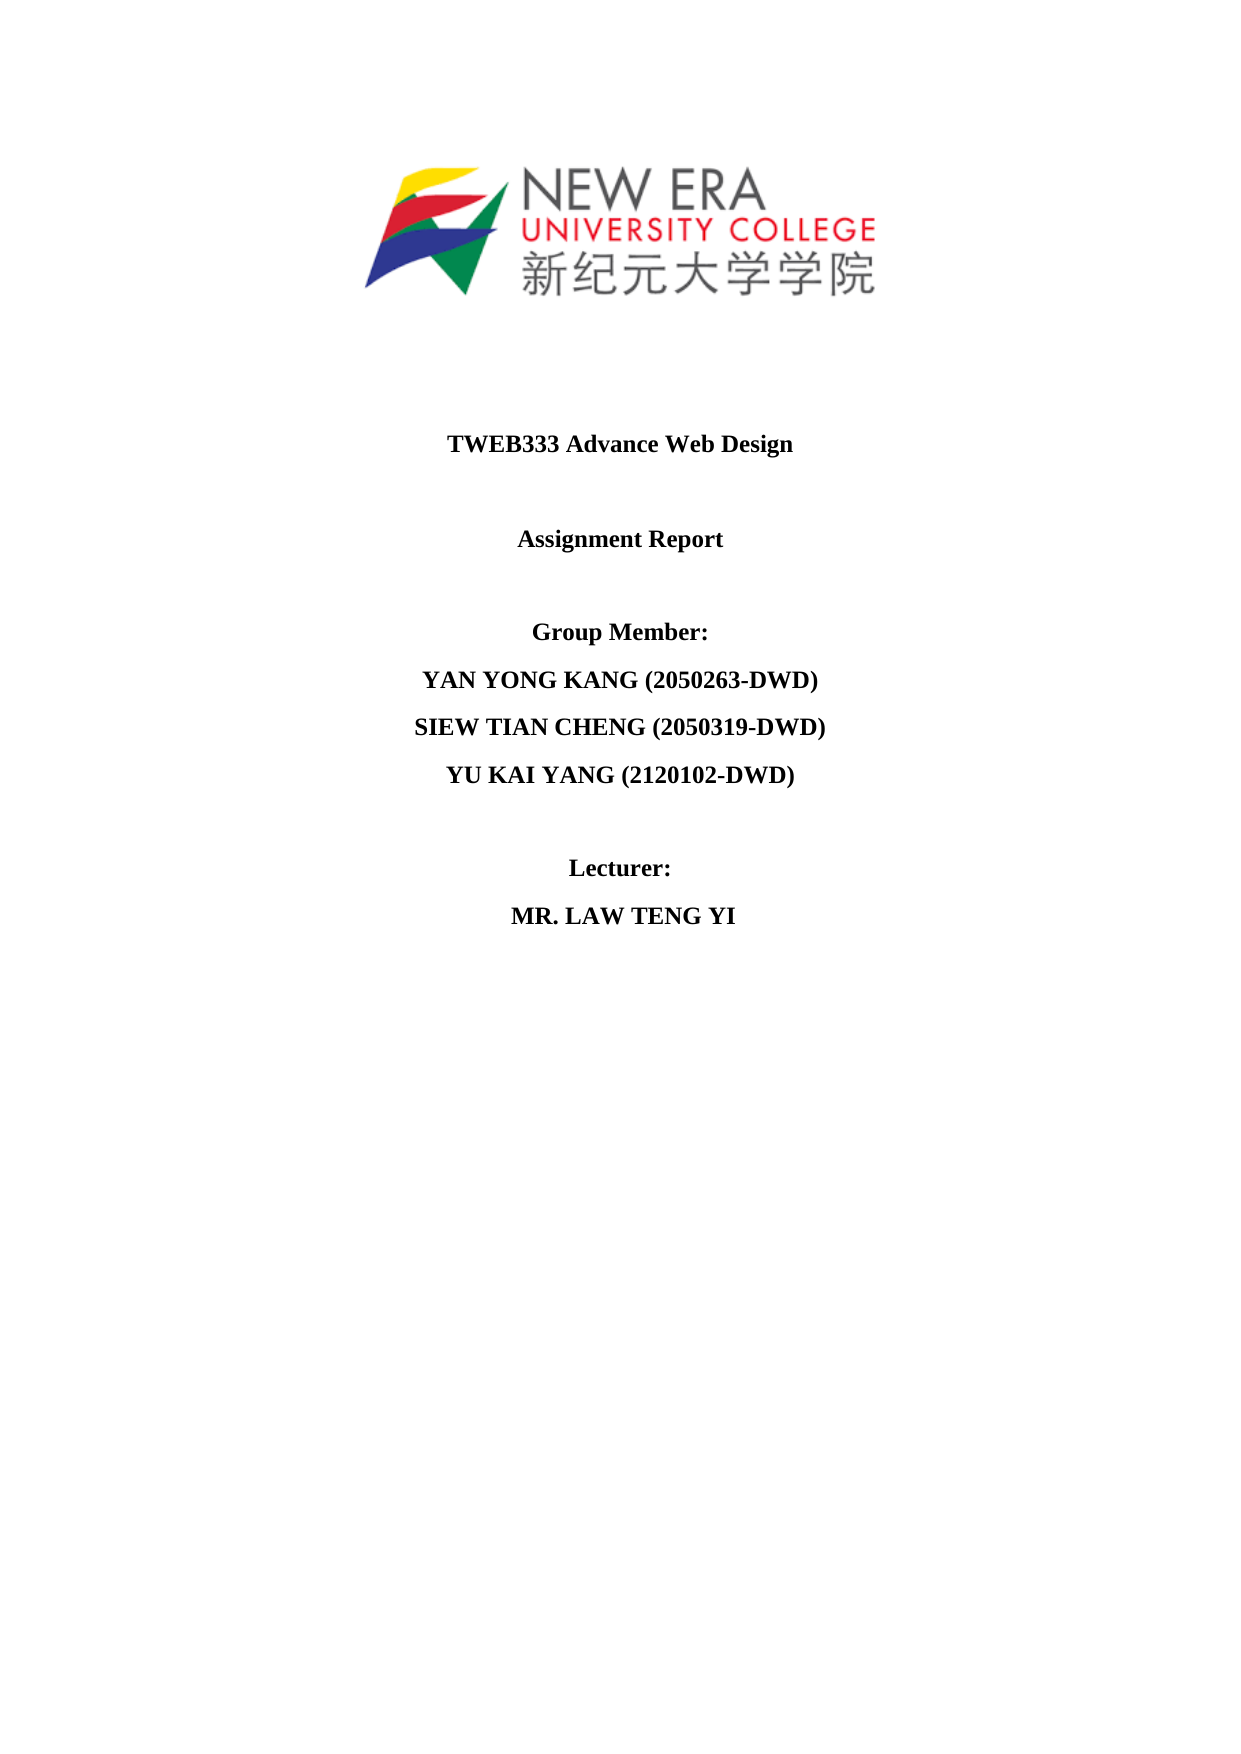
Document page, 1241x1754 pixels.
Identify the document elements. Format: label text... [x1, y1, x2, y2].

text SIEW TIAN CHENG (2050319-DWD) [150, 712, 1090, 741]
text Group Member: [150, 617, 1090, 646]
text YU KAI YANG (2120102-DWD) [150, 760, 1090, 789]
picture [338, 150, 902, 318]
text Assignment Report [150, 524, 1090, 553]
text YAN YONG KANG (2050263-DWD) [150, 665, 1090, 693]
text TWEB333 Advance Web Design [150, 429, 1090, 458]
text Lecturer: [150, 853, 1090, 882]
text MR. LAW TENG YI [150, 901, 1090, 929]
